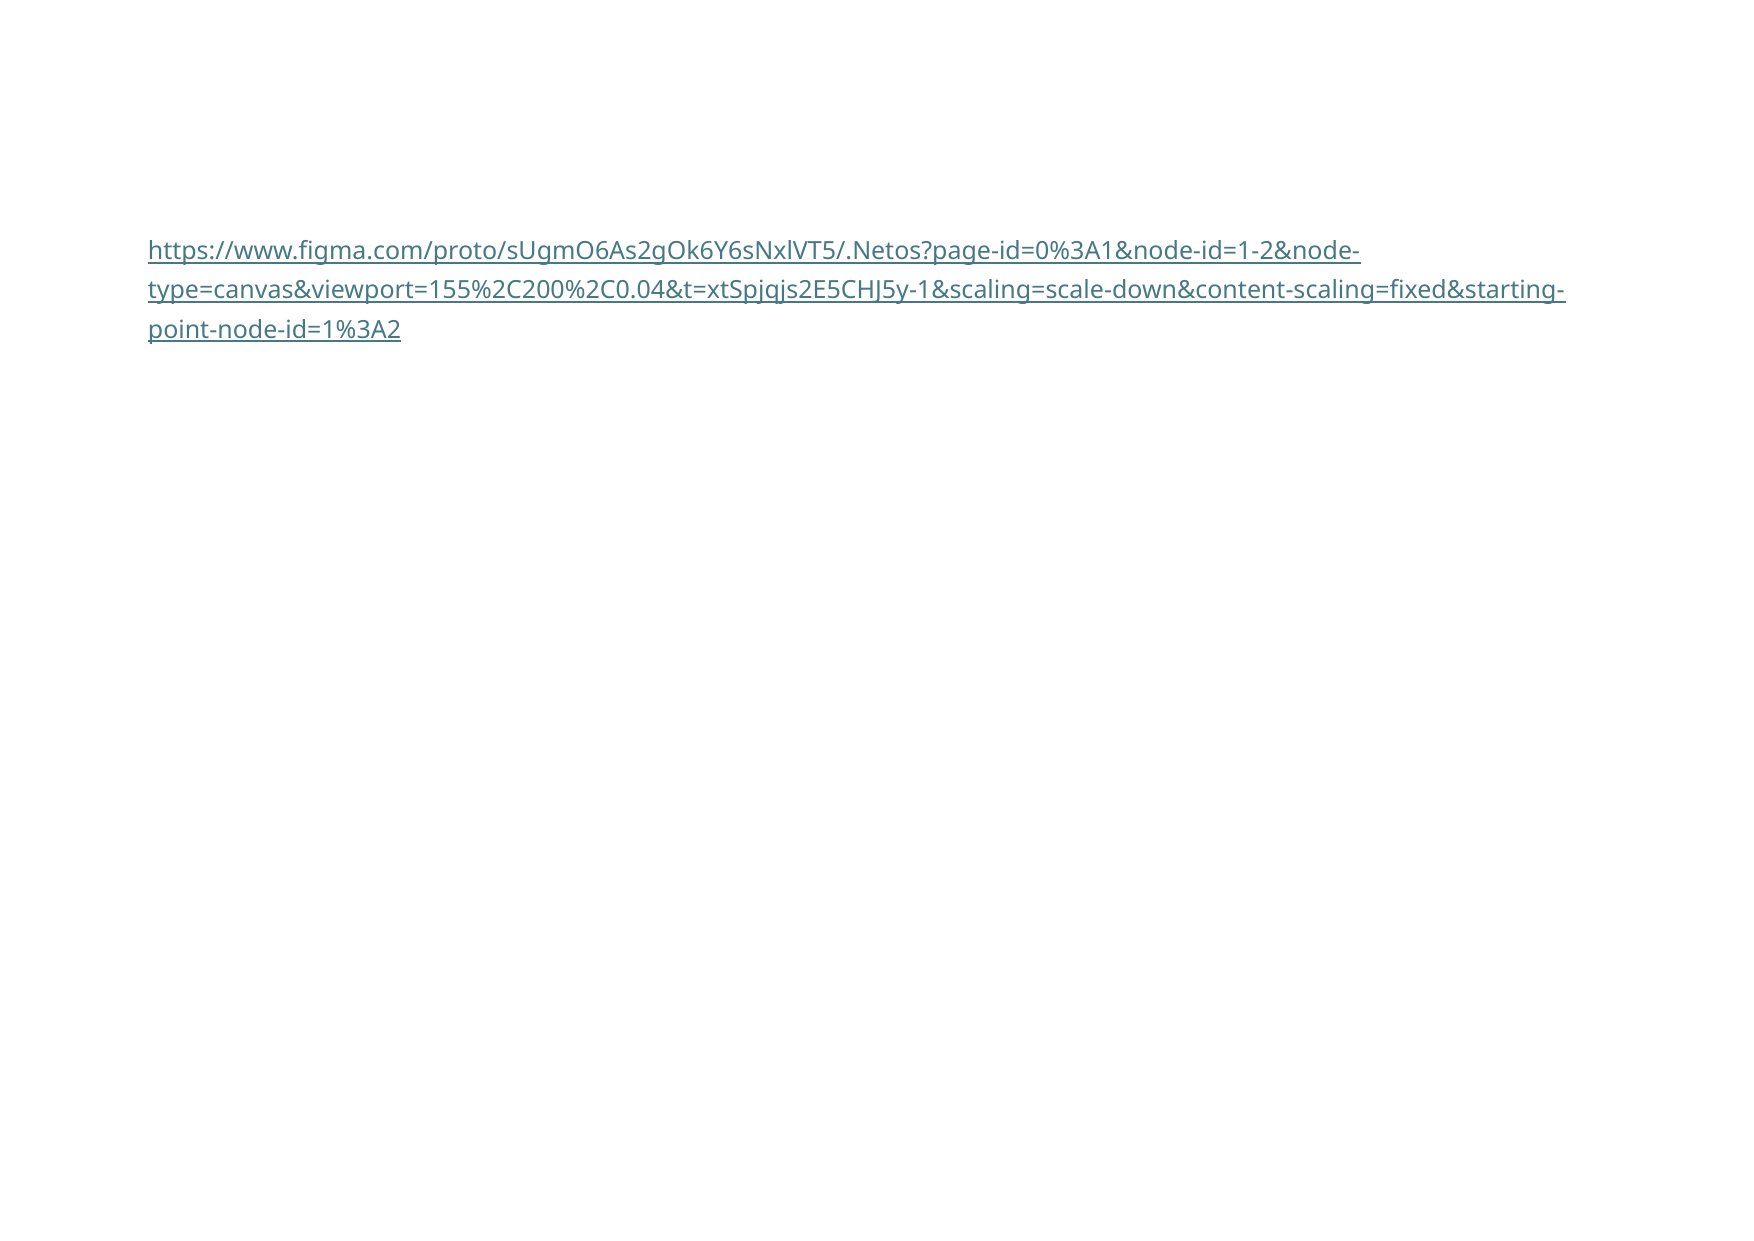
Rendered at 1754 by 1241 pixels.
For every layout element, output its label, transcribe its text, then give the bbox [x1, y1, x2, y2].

text https://www.figma.com/proto/sUgmO6As2gOk6Y6sNxlVT5/.Netos?page-id=0%3A1&node-id=1-2&node-type=canvas&viewport=155%2C200%2C0.04&t=xtSpjqjs2E5CHJ5y-1&scaling=scale-down&content-scaling=fixed&starting-point-node-id=1%3A2 [148, 233, 1606, 345]
